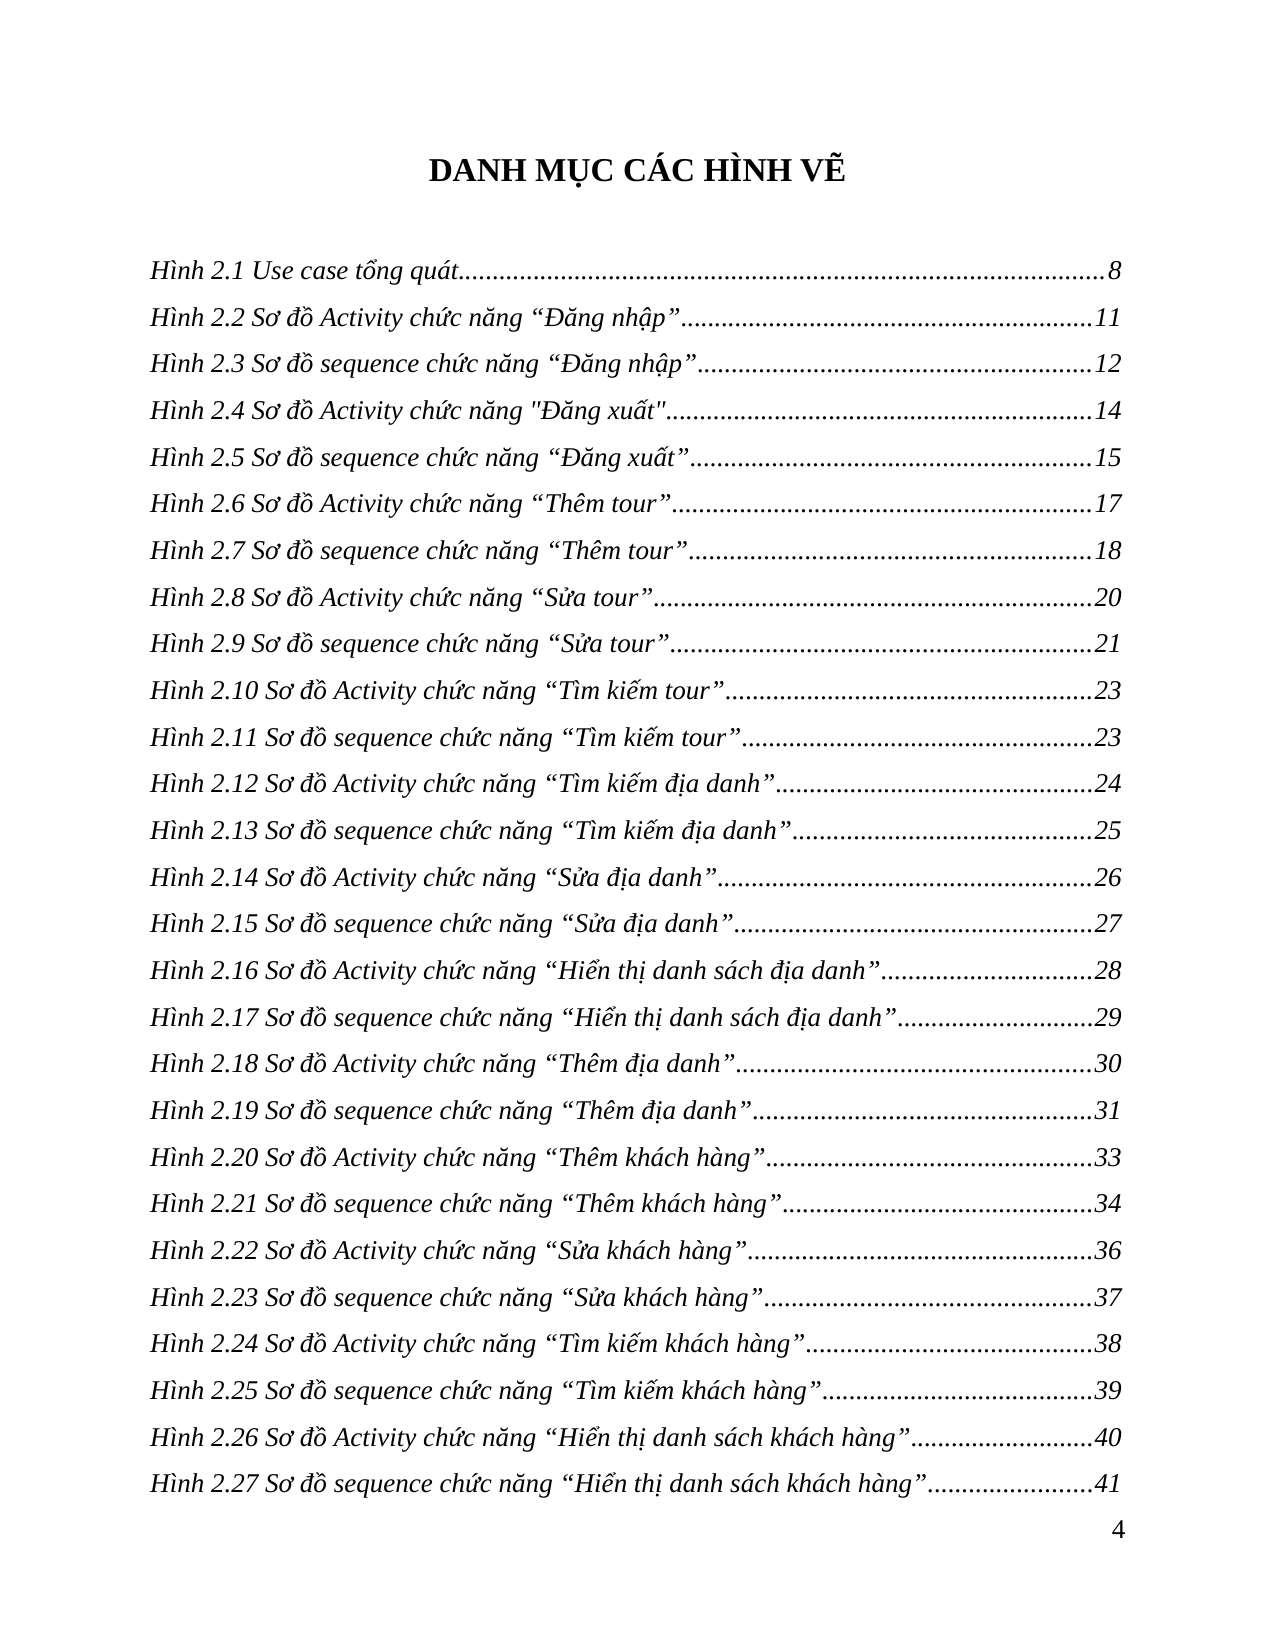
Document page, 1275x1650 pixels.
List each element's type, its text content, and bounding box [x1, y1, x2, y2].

text Hình 2.16 Sơ đồ Activity chức năng “Hiển thị danh sách địa danh” 28 [150, 954, 1125, 985]
text Hình 2.19 Sơ đồ sequence chức năng “Thêm địa danh” 31 [150, 1094, 1125, 1125]
text Hình 2.27 Sơ đồ sequence chức năng “Hiển thị danh sách khách hàng” 41 [150, 1467, 1125, 1499]
text Hình 2.2 Sơ đồ Activity chức năng “Đăng nhập” 11 [150, 301, 1125, 332]
text Hình 2.20 Sơ đồ Activity chức năng “Thêm khách hàng” 33 [150, 1141, 1125, 1172]
text Hình 2.13 Sơ đồ sequence chức năng “Tìm kiếm địa danh” 25 [150, 814, 1125, 845]
text Hình 2.9 Sơ đồ sequence chức năng “Sửa tour” 21 [150, 627, 1125, 659]
text Hình 2.24 Sơ đồ Activity chức năng “Tìm kiếm khách hàng” 38 [150, 1327, 1125, 1359]
text Hình 2.14 Sơ đồ Activity chức năng “Sửa địa danh” 26 [150, 861, 1125, 892]
text Hình 2.6 Sơ đồ Activity chức năng “Thêm tour” 17 [150, 487, 1125, 519]
text Hình 2.18 Sơ đồ Activity chức năng “Thêm địa danh” 30 [150, 1047, 1125, 1079]
text Hình 2.5 Sơ đồ sequence chức năng “Đăng xuất” 15 [150, 441, 1125, 472]
text Hình 2.4 Sơ đồ Activity chức năng "Đăng xuất" 14 [150, 394, 1125, 425]
text Hình 2.7 Sơ đồ sequence chức năng “Thêm tour” 18 [150, 534, 1125, 565]
text Hình 2.11 Sơ đồ sequence chức năng “Tìm kiếm tour” 23 [150, 721, 1125, 752]
text Hình 2.8 Sơ đồ Activity chức năng “Sửa tour” 20 [150, 581, 1125, 612]
text Hình 2.17 Sơ đồ sequence chức năng “Hiển thị danh sách địa danh” 29 [150, 1001, 1125, 1032]
text Hình 2.15 Sơ đồ sequence chức năng “Sửa địa danh” 27 [150, 907, 1125, 939]
text Hình 2.22 Sơ đồ Activity chức năng “Sửa khách hàng” 36 [150, 1234, 1125, 1265]
text Hình 2.12 Sơ đồ Activity chức năng “Tìm kiếm địa danh” 24 [150, 767, 1125, 799]
subtitle DANH MỤC CÁC HÌNH VẼ [150, 150, 1125, 188]
text Hình 2.23 Sơ đồ sequence chức năng “Sửa khách hàng” 37 [150, 1281, 1125, 1312]
text Hình 2.3 Sơ đồ sequence chức năng “Đăng nhập” 12 [150, 347, 1125, 379]
text Hình 2.1 Use case tổng quát 8 [150, 254, 1125, 285]
text Hình 2.26 Sơ đồ Activity chức năng “Hiển thị danh sách khách hàng” 40 [150, 1421, 1125, 1452]
text Hình 2.10 Sơ đồ Activity chức năng “Tìm kiếm tour” 23 [150, 674, 1125, 705]
text Hình 2.25 Sơ đồ sequence chức năng “Tìm kiếm khách hàng” 39 [150, 1374, 1125, 1405]
text Hình 2.21 Sơ đồ sequence chức năng “Thêm khách hàng” 34 [150, 1187, 1125, 1219]
